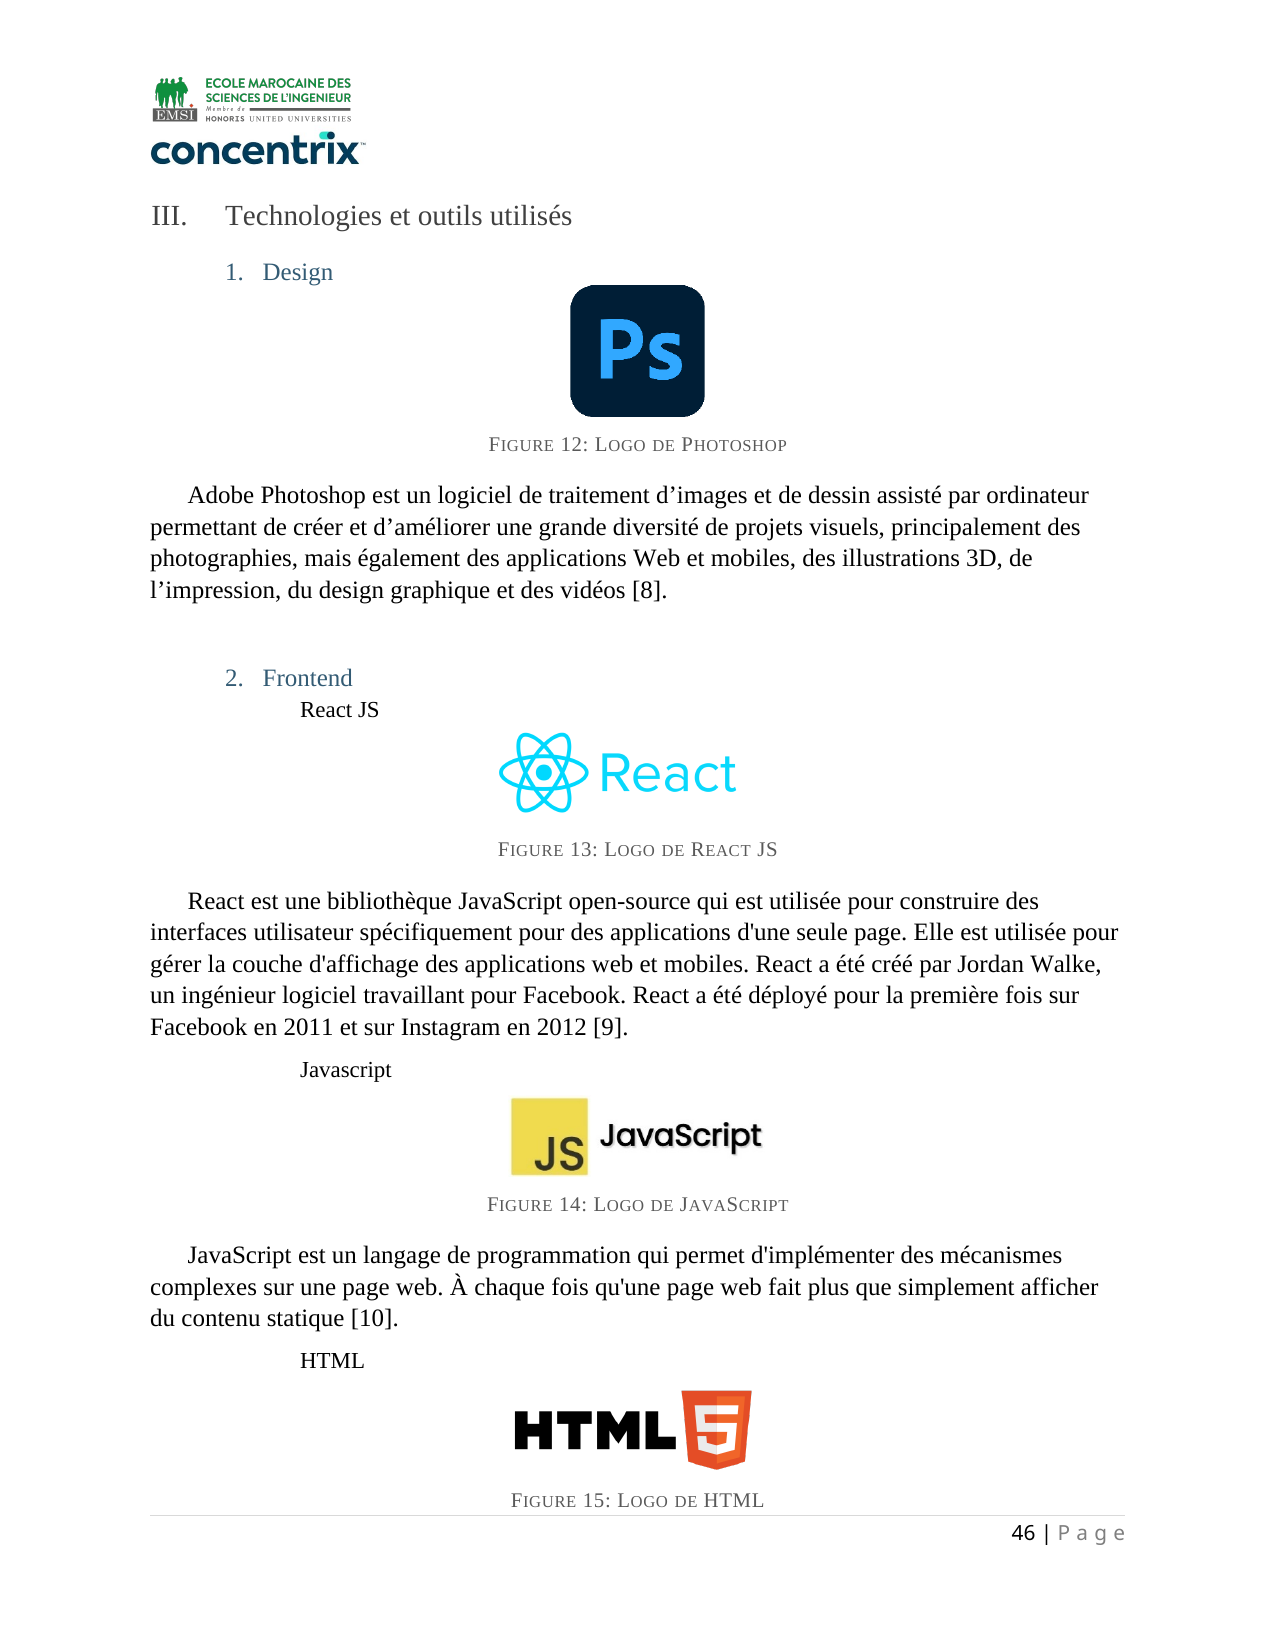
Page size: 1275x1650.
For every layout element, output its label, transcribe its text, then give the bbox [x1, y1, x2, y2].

text Figure 13: Logo de React JS [150, 837, 1125, 861]
text Figure 14: Logo de JavaScript [150, 1192, 1125, 1216]
picture [150, 75, 368, 170]
subtitle Design [225, 257, 1125, 285]
subtitle React JS [225, 696, 1125, 722]
text JavaScript est un langage de programmation qui permet d'implémenter des mécanismes complexes sur une page web. À chaque fois qu'une page web fait plus que simplement afficher du contenu statique [10]. [150, 1240, 1125, 1332]
subtitle Technologies et outils utilisés [187, 198, 1125, 232]
text React est une bibliothèque JavaScript open-source qui est utilisée pour construire des interfaces utilisateur spécifiquement pour des applications d'une seule page. Elle est utilisée pour gérer la couche d'affichage des applications web et mobiles. React a été créé par Jordan Walke, un ingénieur logiciel travaillant pour Facebook. React a été déployé pour la première fois sur Facebook en 2011 et sur Instagram en 2012 [9]. [150, 886, 1125, 1041]
subtitle Javascript [225, 1056, 1125, 1083]
picture [501, 1387, 764, 1473]
picture [570, 285, 705, 417]
text Figure 12: Logo de Photoshop [150, 432, 1125, 456]
text Adobe Photoshop est un logiciel de traitement d’images et de dessin assisté par ordinateur permettant de créer et d’améliorer une grande diversité de projets visuels, principalement des photographies, mais également des applications Web et mobiles, des illustrations 3D, de l’impression, du design graphique et des vidéos [8]. [150, 480, 1125, 604]
picture [508, 1095, 768, 1177]
text Figure 15: Logo de HTML [150, 1488, 1125, 1512]
subtitle Frontend [225, 663, 1125, 691]
subtitle HTML [225, 1348, 1125, 1374]
picture [487, 724, 748, 823]
